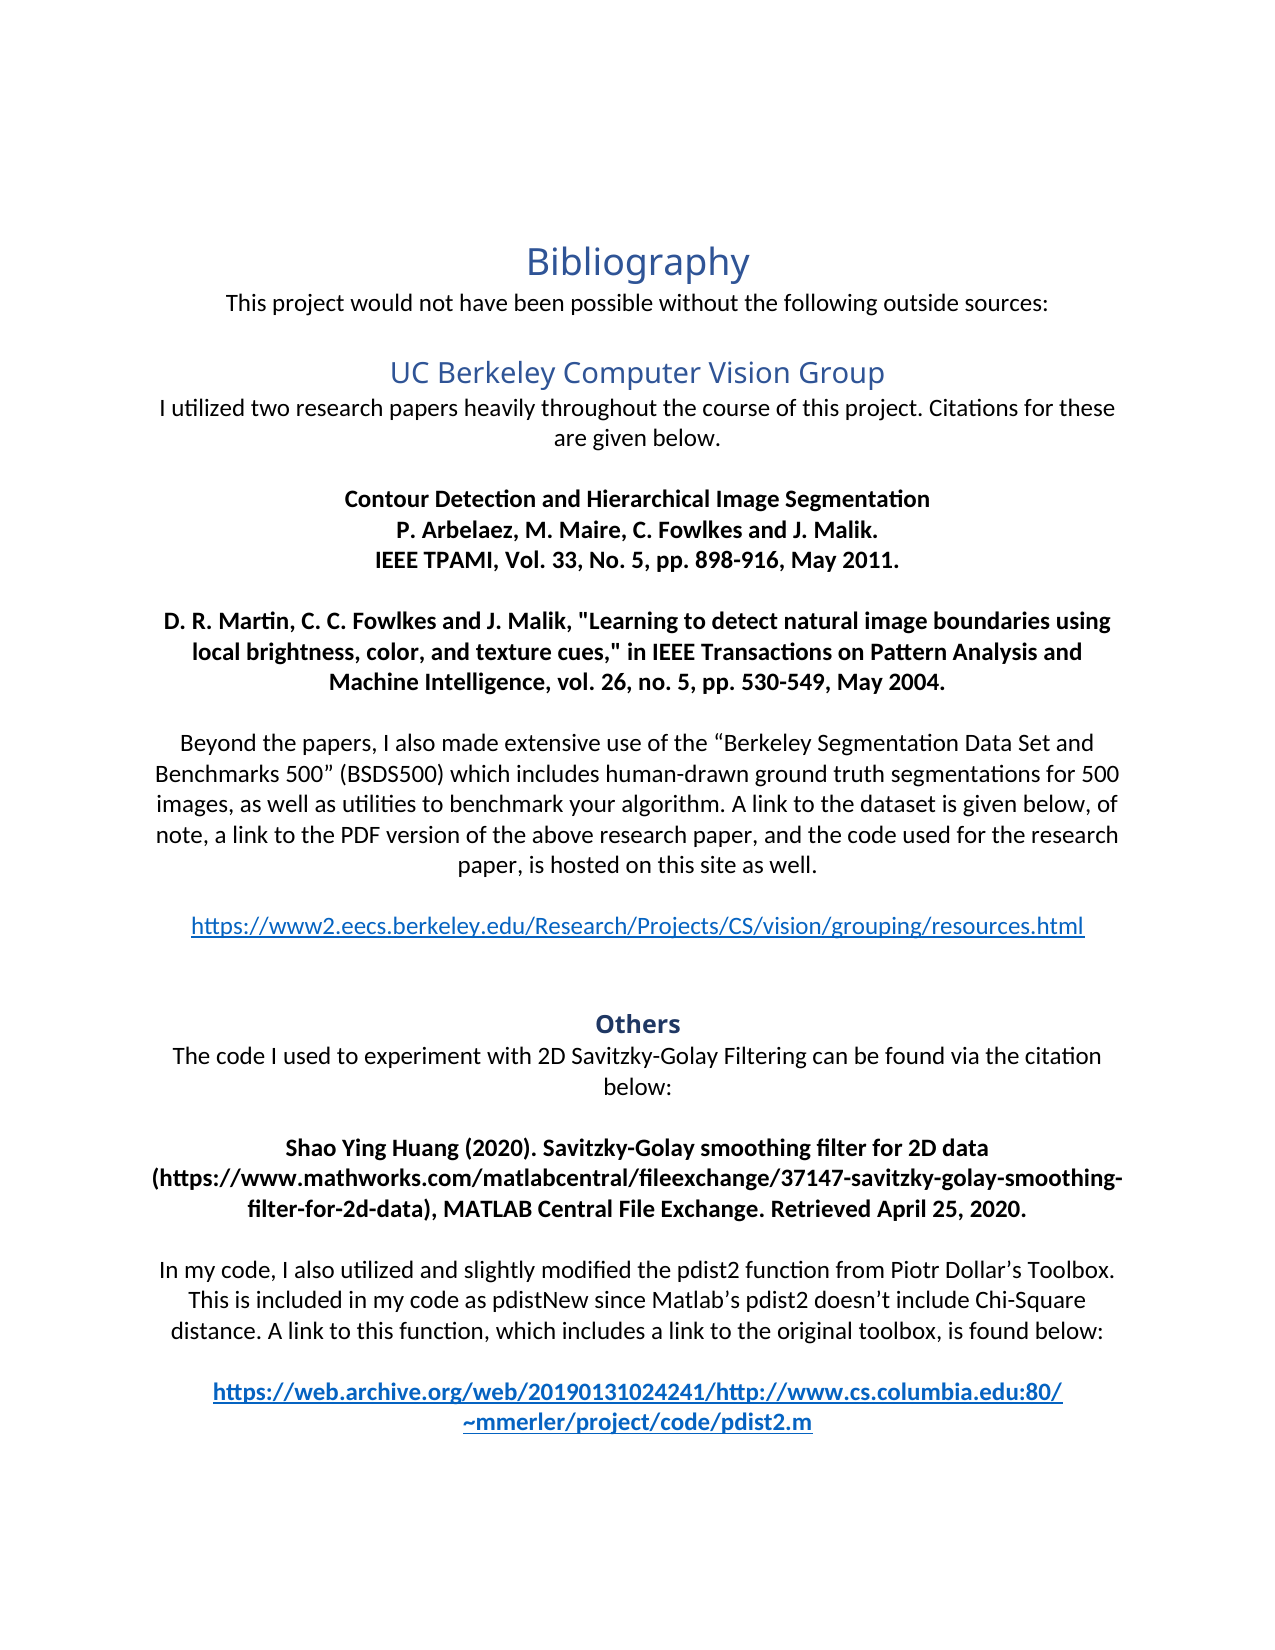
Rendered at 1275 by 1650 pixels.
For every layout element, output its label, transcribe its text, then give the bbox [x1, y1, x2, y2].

text Shao Ying Huang (2020). Savitzky-Golay smoothing filter for 2D data (https://www.mathworks.com/matlabcentral/fileexchange/37147-savitzky-golay-smoothing-filter-for-2d-data), MATLAB Central File Exchange. Retrieved April 25, 2020. [150, 1132, 1125, 1223]
text The code I used to experiment with 2D Savitzky-Golay Filtering can be found via the citation below: [150, 1040, 1125, 1101]
text https://www2.eecs.berkeley.edu/Research/Projects/CS/vision/grouping/resources.html [150, 911, 1125, 941]
text I utilized two research papers heavily throughout the course of this project. Citations for these are given below. [150, 392, 1125, 453]
text D. R. Martin, C. C. Fowlkes and J. Malik, "Learning to detect natural image boundaries using local brightness, color, and texture cues," in IEEE Transactions on Pattern Analysis and Machine Intelligence, vol. 26, no. 5, pp. 530-549, May 2004. [150, 605, 1125, 697]
text https://web.archive.org/web/20190131024241/http://www.cs.columbia.edu:80/~mmerler/project/code/pdist2.m [150, 1376, 1125, 1437]
text In my code, I also utilized and slightly modified the pdist2 function from Piotr Dollar’s Toolbox. This is included in my code as pdistNew since Matlab’s pdist2 doesn’t include Chi-Square distance. A link to this function, which includes a link to the original toolbox, is found below: [150, 1254, 1125, 1346]
subtitle Bibliography [150, 236, 1125, 287]
text Contour Detection and Hierarchical Image Segmentation [150, 483, 1125, 514]
text Beyond the papers, I also made extensive use of the “Berkeley Segmentation Data Set and Benchmarks 500” (BSDS500) which includes human-drawn ground truth segmentations for 500 images, as well as utilities to benchmark your algorithm. A link to the dataset is given below, of note, a link to the PDF version of the above research paper, and the code used for the research paper, is hosted on this site as well. [150, 727, 1125, 880]
subtitle Others [150, 1006, 1125, 1040]
subtitle UC Berkeley Computer Vision Group [150, 352, 1125, 392]
text This project would not have been possible without the following outside sources: [150, 287, 1125, 317]
text P. Arbelaez, M. Maire, C. Fowlkes and J. Malik. [150, 514, 1125, 544]
text IEEE TPAMI, Vol. 33, No. 5, pp. 898-916, May 2011. [150, 544, 1125, 575]
